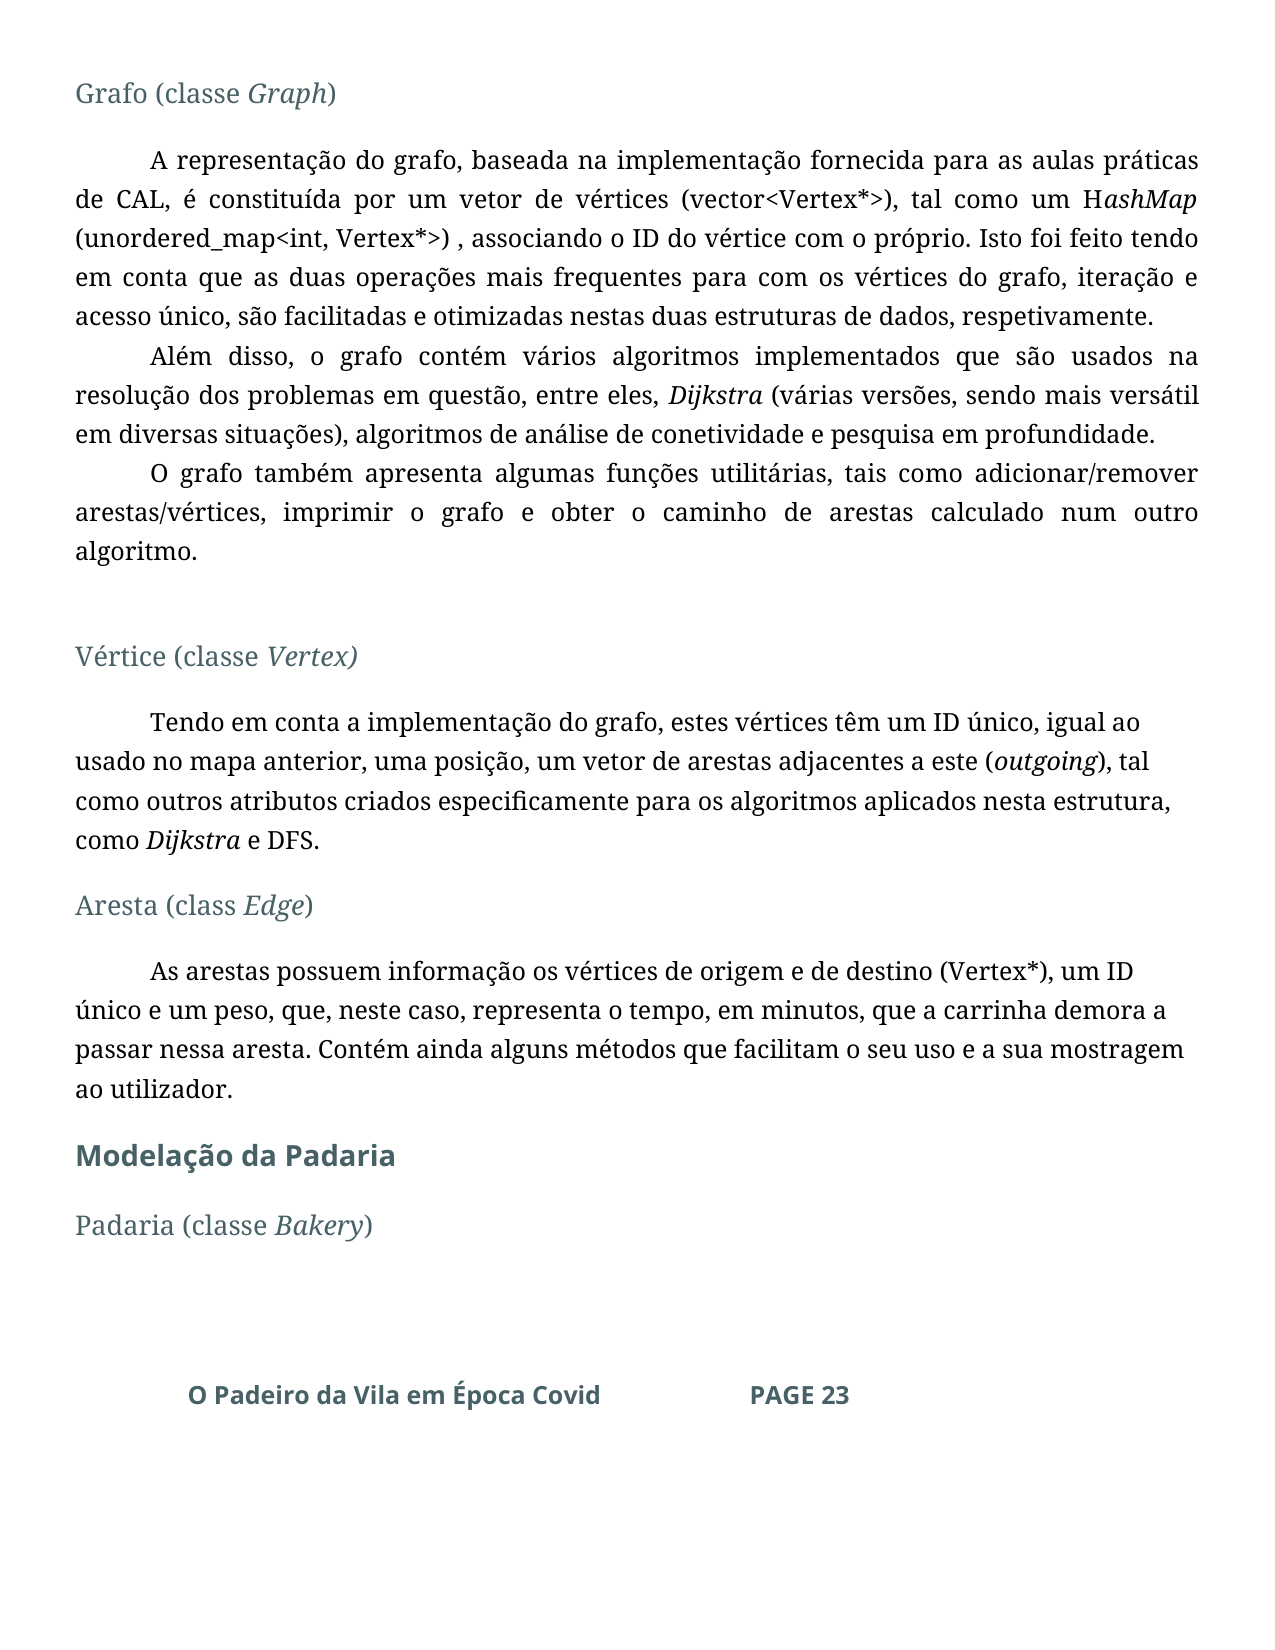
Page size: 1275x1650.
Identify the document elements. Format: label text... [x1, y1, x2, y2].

subtitle Padaria (classe Bakery) [75, 1206, 1200, 1243]
text As arestas possuem informação os vértices de origem e de destino (Vertex*), um ID único e um peso, que, neste caso, representa o tempo, em minutos, que a carrinha demora a passar nessa aresta. Contém ainda alguns métodos que facilitam o seu uso e a sua mostragem ao utilizador. [75, 954, 1200, 1105]
text A representação do grafo, baseada na implementação fornecida para as aulas práticas de CAL, é constituída por um vetor de vértices (vector<Vertex*>), tal como um HashMap (unordered_map<int, Vertex*>) , associando o ID do vértice com o próprio. Isto foi feito tendo em conta que as duas operações mais frequentes para com os vértices do grafo, iteração e acesso único, são facilitadas e otimizadas nestas duas estruturas de dados, respetivamente. [75, 142, 1200, 333]
text O grafo também apresenta algumas funções utilitárias, tais como adicionar/remover arestas/vértices, imprimir o grafo e obter o caminho de arestas calculado num outro algoritmo. [75, 456, 1200, 568]
subtitle Grafo (classe Graph) [75, 75, 1200, 112]
text Além disso, o grafo contém vários algoritmos implementados que são usados na resolução dos problemas em questão, entre eles, Dijkstra (várias versões, sendo mais versátil em diversas situações), algoritmos de análise de conetividade e pesquisa em profundidade. [75, 338, 1200, 451]
subtitle Vértice (classe Vertex) [75, 637, 1200, 674]
subtitle Modelação da Padaria [75, 1136, 1200, 1175]
subtitle Aresta (class Edge) [75, 886, 1200, 923]
text Tendo em conta a implementação do grafo, estes vértices têm um ID único, igual ao usado no mapa anterior, uma posição, um vetor de arestas adjacentes a este (outgoing), tal como outros atributos criados especificamente para os algoritmos aplicados nesta estrutura, como Dijkstra e DFS. [75, 705, 1200, 856]
